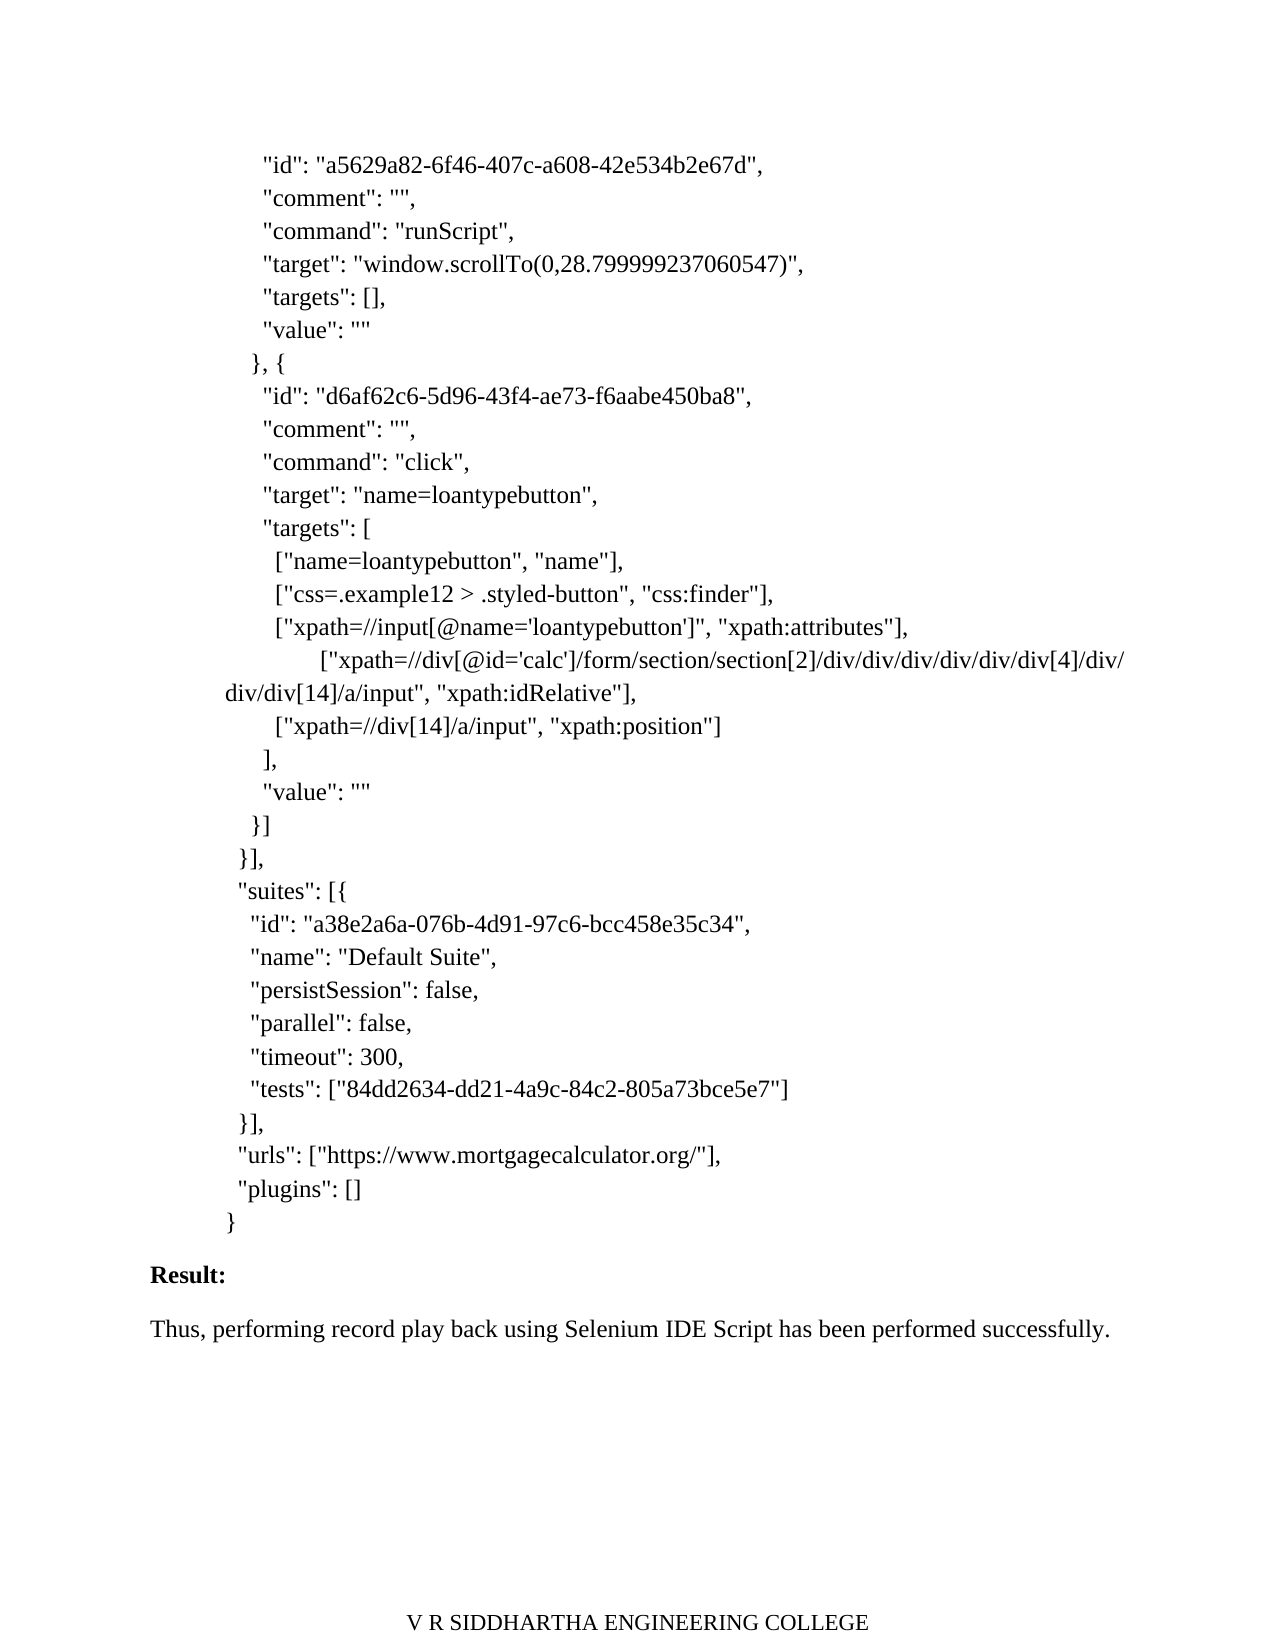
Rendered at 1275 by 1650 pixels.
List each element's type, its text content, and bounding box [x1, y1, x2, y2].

text }], [225, 843, 1125, 872]
text "value": "" [225, 315, 1125, 344]
text }, { [225, 348, 1125, 377]
text "targets": [], [225, 282, 1125, 311]
text "id": "a5629a82-6f46-407c-a608-42e534b2e67d", [225, 150, 1125, 179]
text "persistSession": false, [225, 976, 1125, 1004]
text }] [225, 810, 1125, 839]
text "command": "runScript", [225, 216, 1125, 245]
text "comment": "", [225, 183, 1125, 212]
text "tests": ["84dd2634-dd21-4a9c-84c2-805a73bce5e7"] [225, 1074, 1125, 1103]
text Result: [150, 1261, 1125, 1289]
text }], [225, 1108, 1125, 1136]
text "suites": [{ [225, 876, 1125, 905]
text ["xpath=//div[@id='calc']/form/section/section[2]/div/div/div/div/div/div[4]/div/div/div[14]/a/input", "xpath:idRelative"], [225, 645, 1125, 707]
text "comment": "", [225, 414, 1125, 443]
text "target": "name=loantypebutton", [225, 480, 1125, 509]
text "urls": ["https://www.mortgagecalculator.org/"], [225, 1141, 1125, 1169]
text Thus, performing record play back using Selenium IDE Script has been performed successfully. [150, 1314, 1125, 1343]
text "plugins": [] [225, 1174, 1125, 1202]
text ["css=.example12 > .styled-button", "css:finder"], [225, 579, 1125, 608]
text "target": "window.scrollTo(0,28.799999237060547)", [225, 249, 1125, 278]
text ], [225, 744, 1125, 773]
text "id": "a38e2a6a-076b-4d91-97c6-bcc458e35c34", [225, 909, 1125, 938]
text "id": "d6af62c6-5d96-43f4-ae73-f6aabe450ba8", [225, 381, 1125, 410]
text ["name=loantypebutton", "name"], [225, 546, 1125, 575]
text } [225, 1207, 1125, 1235]
text "timeout": 300, [225, 1042, 1125, 1070]
text "command": "click", [225, 447, 1125, 476]
text "value": "" [225, 777, 1125, 806]
text "name": "Default Suite", [225, 942, 1125, 971]
text "targets": [ [225, 513, 1125, 542]
text "parallel": false, [225, 1008, 1125, 1037]
text ["xpath=//div[14]/a/input", "xpath:position"] [225, 711, 1125, 740]
text ["xpath=//input[@name='loantypebutton']", "xpath:attributes"], [225, 612, 1125, 641]
